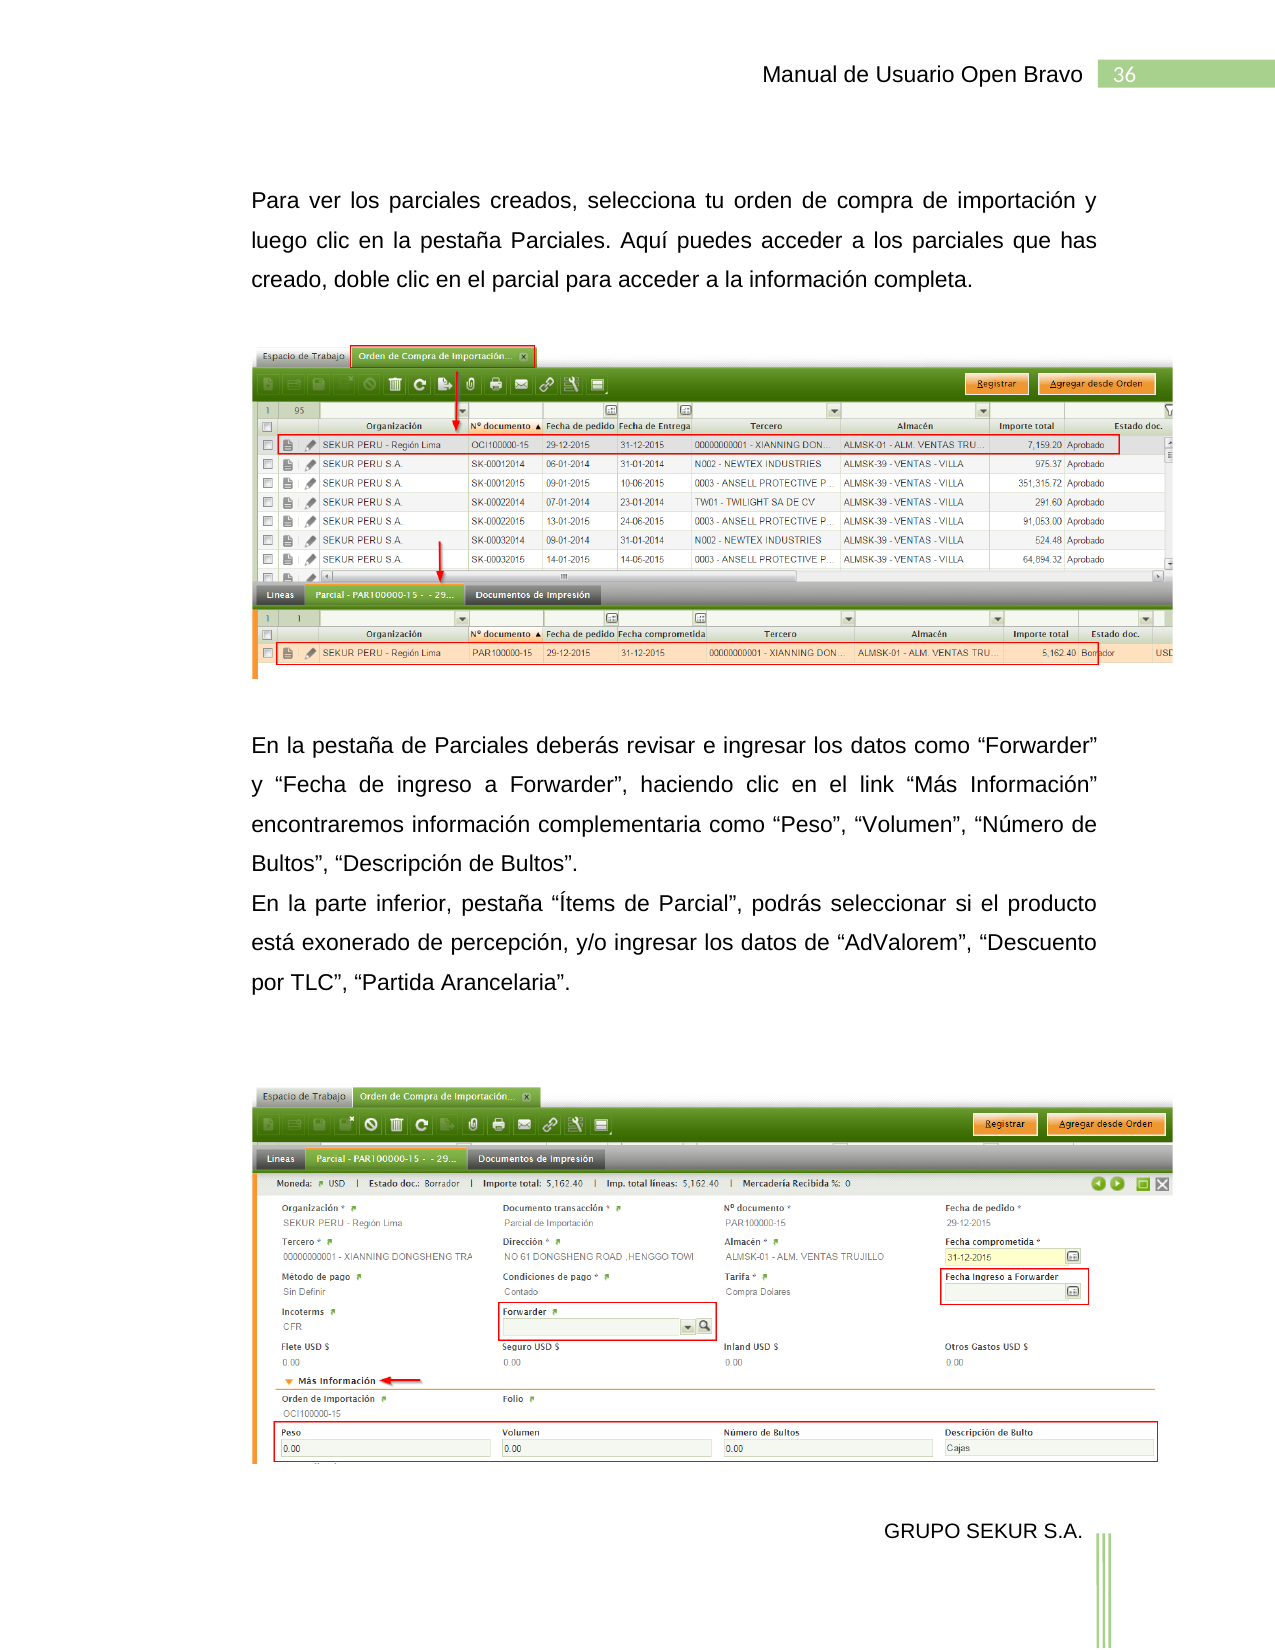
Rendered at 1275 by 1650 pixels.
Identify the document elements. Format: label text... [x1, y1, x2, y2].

text En la pestaña de Parciales deberás revisar e ingresar los datos como “Forwarder” y “Fecha de ingreso a Forwarder”, haciendo clic en el link “Más Información” encontraremos información complementaria como “Peso”, “Volumen”, “Número de Bultos”, “Descripción de Bultos”. [251, 732, 1098, 876]
text Para ver los parciales creados, selecciona tu orden de compra de importación y luego clic en la pestaña Parciales. Aquí puedes acceder a los parciales que has creado, doble clic en el parcial para acceder a la información completa. [251, 187, 1098, 292]
text En la parte inferior, pestaña “Ítems de Parcial”, podrás seleccionar si el producto está exonerado de percepción, y/o ingresar los datos de “AdValorem”, “Descuento por TLC”, “Partida Arancelaria”. [251, 889, 1098, 995]
picture [252, 345, 1173, 679]
picture [252, 1087, 1173, 1464]
